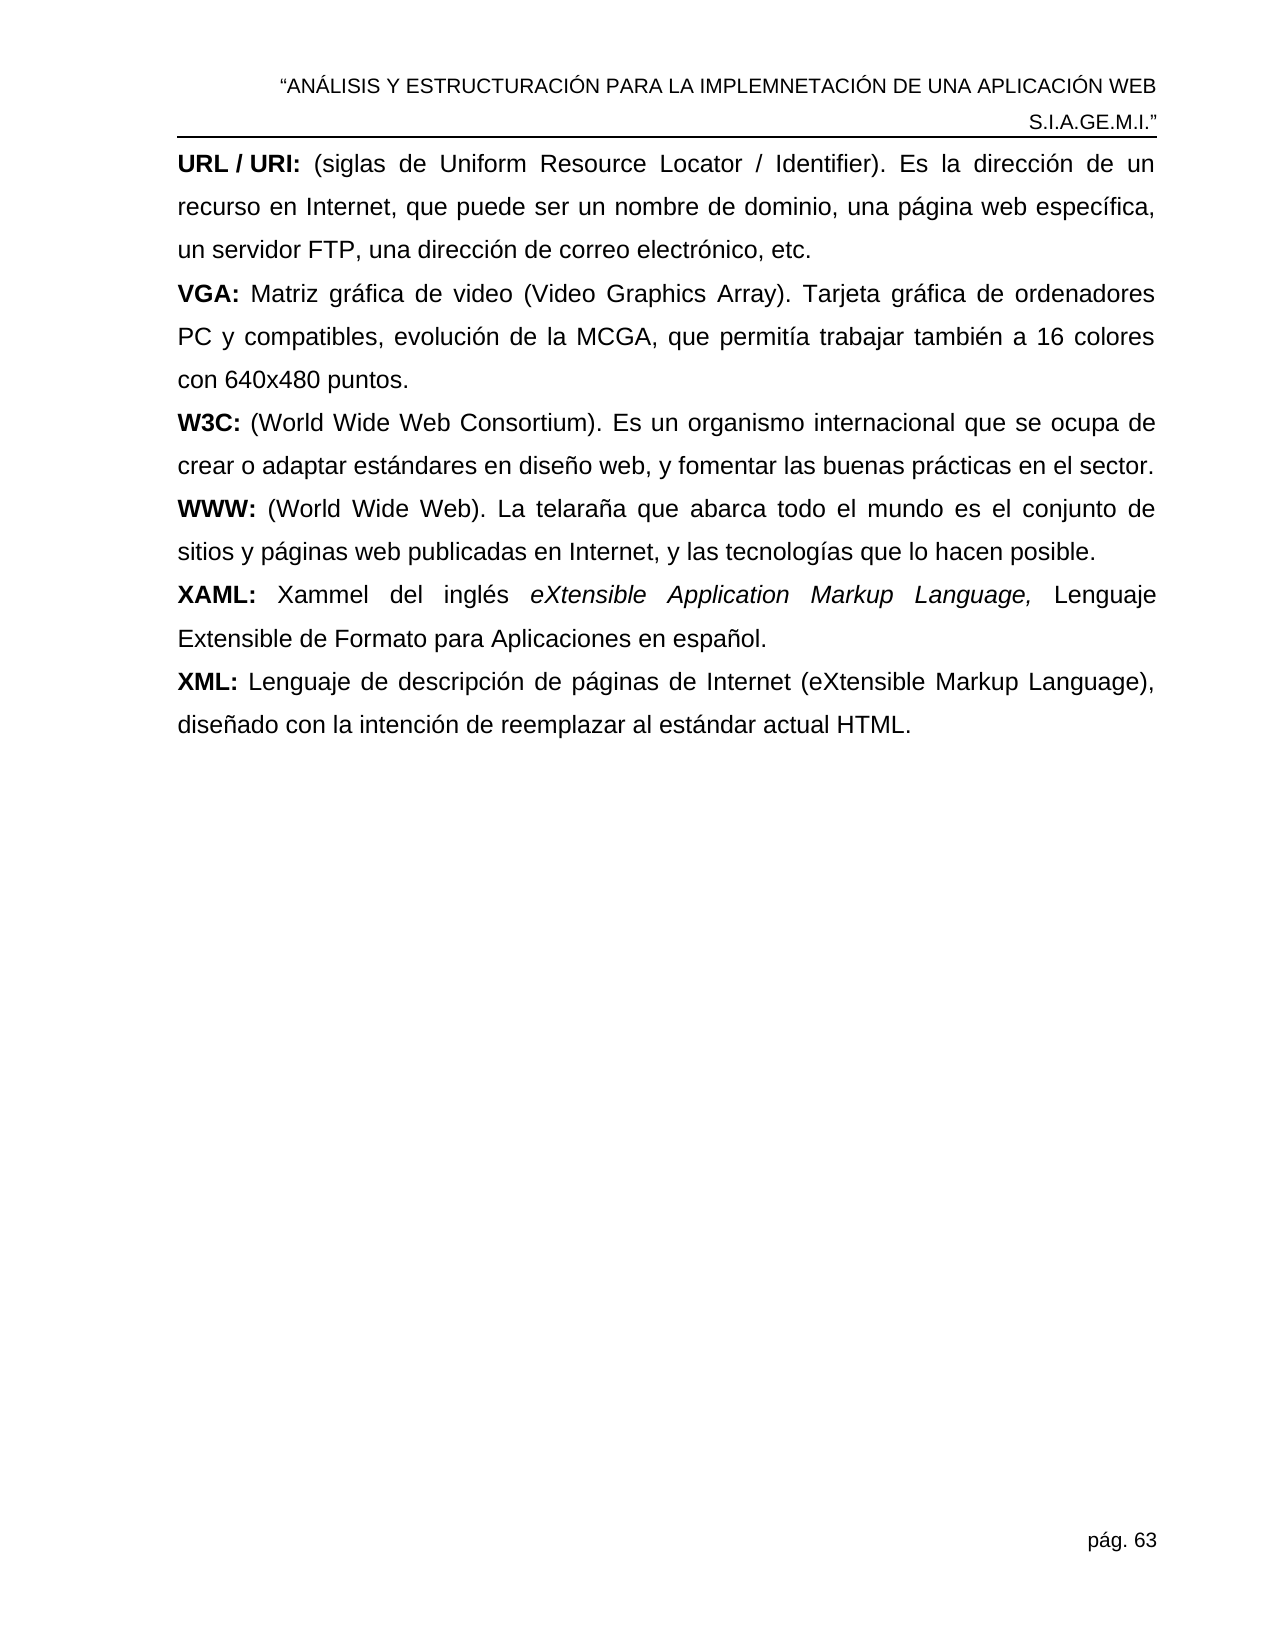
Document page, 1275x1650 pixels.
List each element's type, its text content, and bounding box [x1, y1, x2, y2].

text XAML: Xammel del inglés eXtensible Application Markup Language, Lenguaje Extensible de Formato para Aplicaciones en español. [177, 581, 1157, 652]
text VGA: Matriz gráfica de video (Video Graphics Array). Tarjeta gráfica de ordenadores PC y compatibles, evolución de la MCGA, que permitía trabajar también a 16 colores con 640x480 puntos. [177, 279, 1157, 394]
text XML: Lenguaje de descripción de páginas de Internet (eXtensible Markup Language), diseñado con la intención de reemplazar al estándar actual HTML. [177, 667, 1157, 739]
text W3C: (World Wide Web Consortium). Es un organismo internacional que se ocupa de crear o adaptar estándares en diseño web, y fomentar las buenas prácticas en el sector. [177, 408, 1157, 480]
text WWW: (World Wide Web). La telaraña que abarca todo el mundo es el conjunto de sitios y páginas web publicadas en Internet, y las tecnologías que lo hacen posible. [177, 494, 1157, 566]
text URL / URI: (siglas de Uniform Resource Locator / Identifier). Es la dirección de un recurso en Internet, que puede ser un nombre de dominio, una página web específica, un servidor FTP, una dirección de correo electrónico, etc. [177, 149, 1157, 264]
